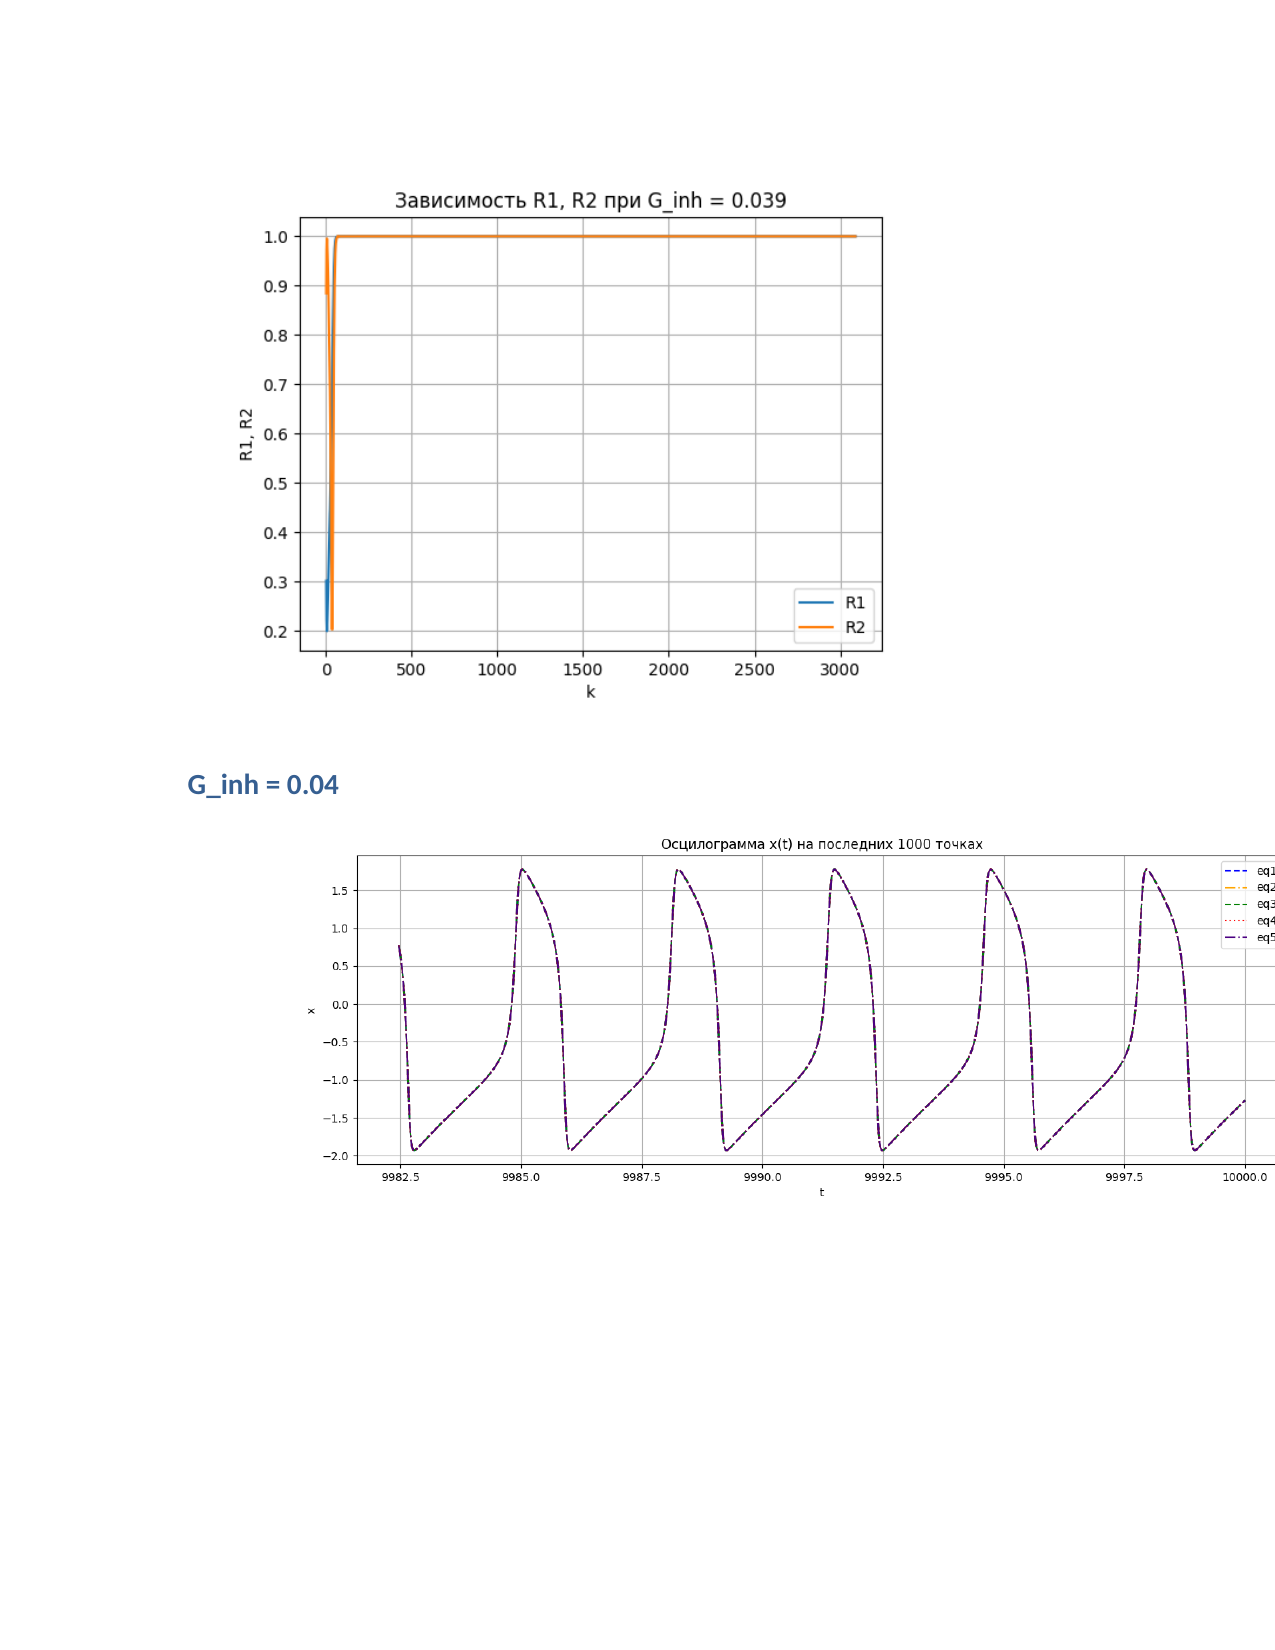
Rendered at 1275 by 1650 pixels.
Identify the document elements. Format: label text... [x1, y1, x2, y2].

picture [206, 150, 957, 713]
picture [206, 807, 1275, 1208]
subtitle G_inh = 0.04 [187, 766, 1087, 802]
